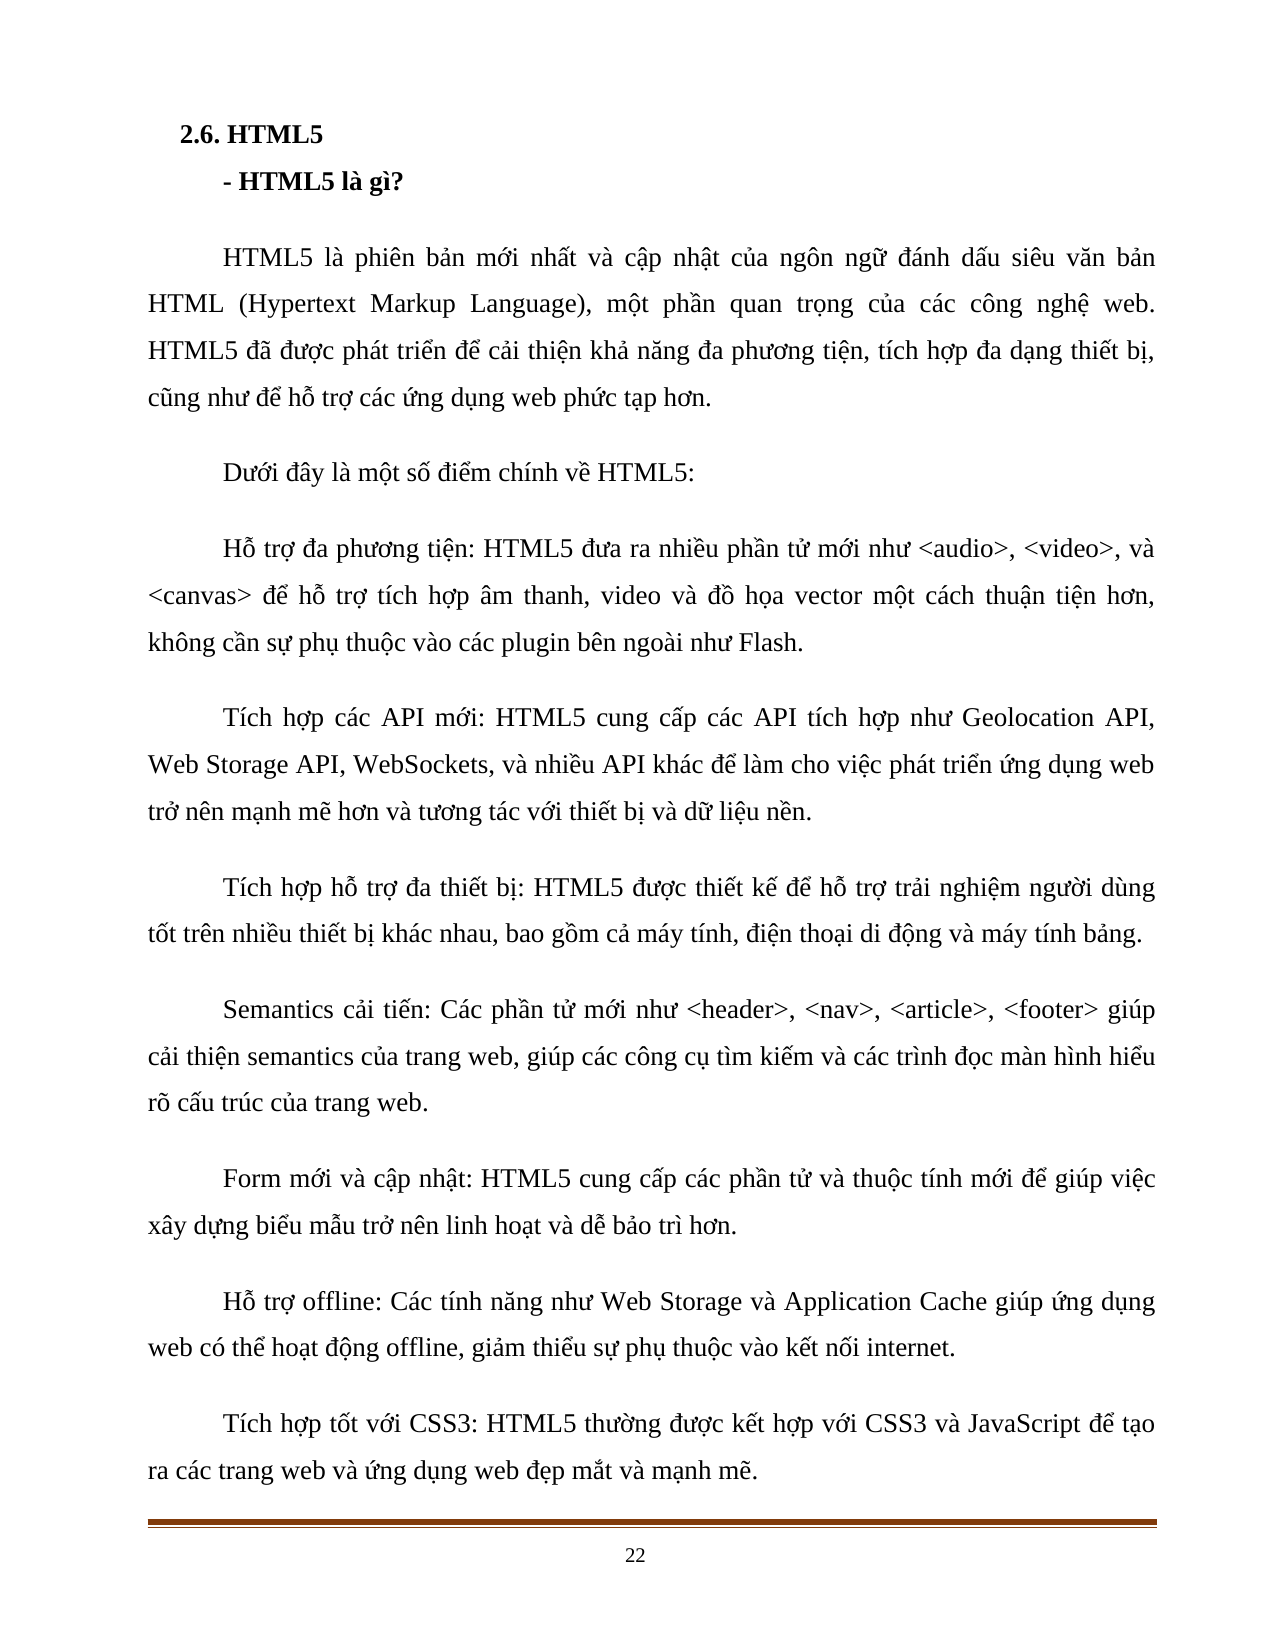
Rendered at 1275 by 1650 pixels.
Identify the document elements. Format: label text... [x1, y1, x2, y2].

text Tích hợp các API mới: HTML5 cung cấp các API tích hợp như Geolocation API, Web Storage API, WebSockets, và nhiều API khác để làm cho việc phát triển ứng dụng web trở nên mạnh mẽ hơn và tương tác với thiết bị và dữ liệu nền. [148, 701, 1157, 826]
subtitle 2.6. HTML5 [179, 118, 1157, 149]
text Hỗ trợ đa phương tiện: HTML5 đưa ra nhiều phần tử mới như <audio>, <video>, và <canvas> để hỗ trợ tích hợp âm thanh, video và đồ họa vector một cách thuận tiện hơn, không cần sự phụ thuộc vào các plugin bên ngoài như Flash. [148, 532, 1157, 657]
text Semantics cải tiến: Các phần tử mới như <header>, <nav>, <article>, <footer> giúp cải thiện semantics của trang web, giúp các công cụ tìm kiếm và các trình đọc màn hình hiểu rõ cấu trúc của trang web. [148, 993, 1157, 1118]
text - HTML5 là gì? [148, 165, 1157, 196]
text Form mới và cập nhật: HTML5 cung cấp các phần tử và thuộc tính mới để giúp việc xây dựng biểu mẫu trở nên linh hoạt và dễ bảo trì hơn. [148, 1162, 1157, 1240]
text Tích hợp tốt với CSS3: HTML5 thường được kết hợp với CSS3 và JavaScript để tạo ra các trang web và ứng dụng web đẹp mắt và mạnh mẽ. [148, 1407, 1157, 1485]
text Hỗ trợ offline: Các tính năng như Web Storage và Application Cache giúp ứng dụng web có thể hoạt động offline, giảm thiểu sự phụ thuộc vào kết nối internet. [148, 1285, 1157, 1363]
text Dưới đây là một số điểm chính về HTML5: [148, 456, 1157, 488]
text HTML5 là phiên bản mới nhất và cập nhật của ngôn ngữ đánh dấu siêu văn bản HTML (Hypertext Markup Language), một phần quan trọng của các công nghệ web. HTML5 đã được phát triển để cải thiện khả năng đa phương tiện, tích hợp đa dạng thiết bị, cũng như để hỗ trợ các ứng dụng web phức tạp hơn. [148, 241, 1157, 412]
text Tích hợp hỗ trợ đa thiết bị: HTML5 được thiết kế để hỗ trợ trải nghiệm người dùng tốt trên nhiều thiết bị khác nhau, bao gồm cả máy tính, điện thoại di động và máy tính bảng. [148, 871, 1157, 948]
